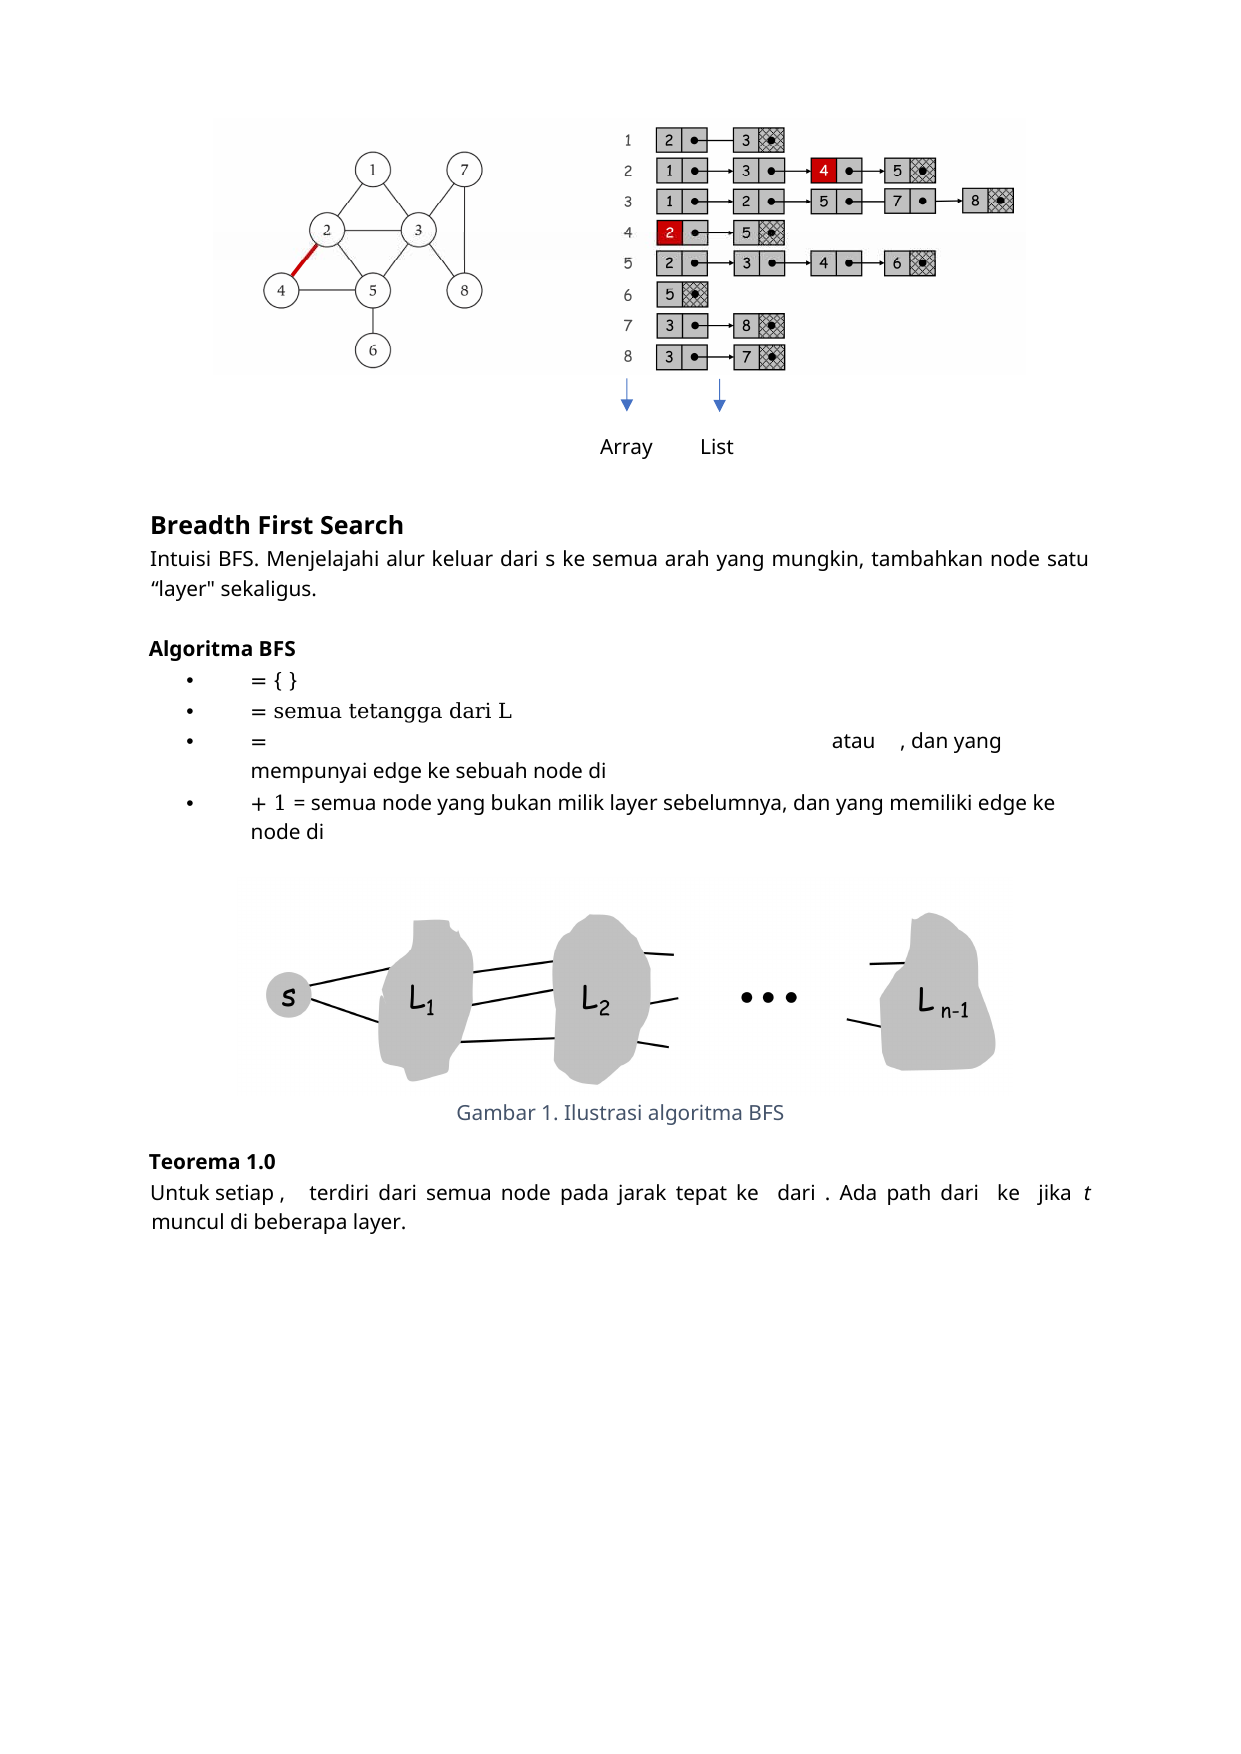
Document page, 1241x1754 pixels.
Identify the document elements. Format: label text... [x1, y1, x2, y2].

list = { } [186, 665, 1091, 693]
subtitle Teorema 1.0 [148, 1147, 1091, 1175]
list = semua tetangga dari L [186, 696, 1091, 724]
text Array List [150, 432, 1091, 461]
text Untuk setiap , terdiri dari semua node pada jarak tepat ke dari . Ada path dari ke jika t muncul di beberapa layer. [150, 1178, 1091, 1235]
text Intuisi BFS. Menjelajahi alur keluar dari s ke semua arah yang mungkin, tambahkan node satu “layer" sekaligus. [150, 544, 1091, 602]
text Gambar 1. Ilustrasi algoritma BFS [150, 1098, 1090, 1126]
list + 1 = semua node yang bukan milik layer sebelumnya, dan yang memiliki edge ke node di [186, 788, 1091, 846]
subtitle Breadth First Search [150, 508, 1091, 542]
list = atau , dan yang mempunyai edge ke sebuah node di [186, 727, 1091, 784]
picture [237, 877, 1013, 1096]
subtitle Algoritma BFS [148, 634, 1091, 663]
picture [213, 118, 1026, 375]
